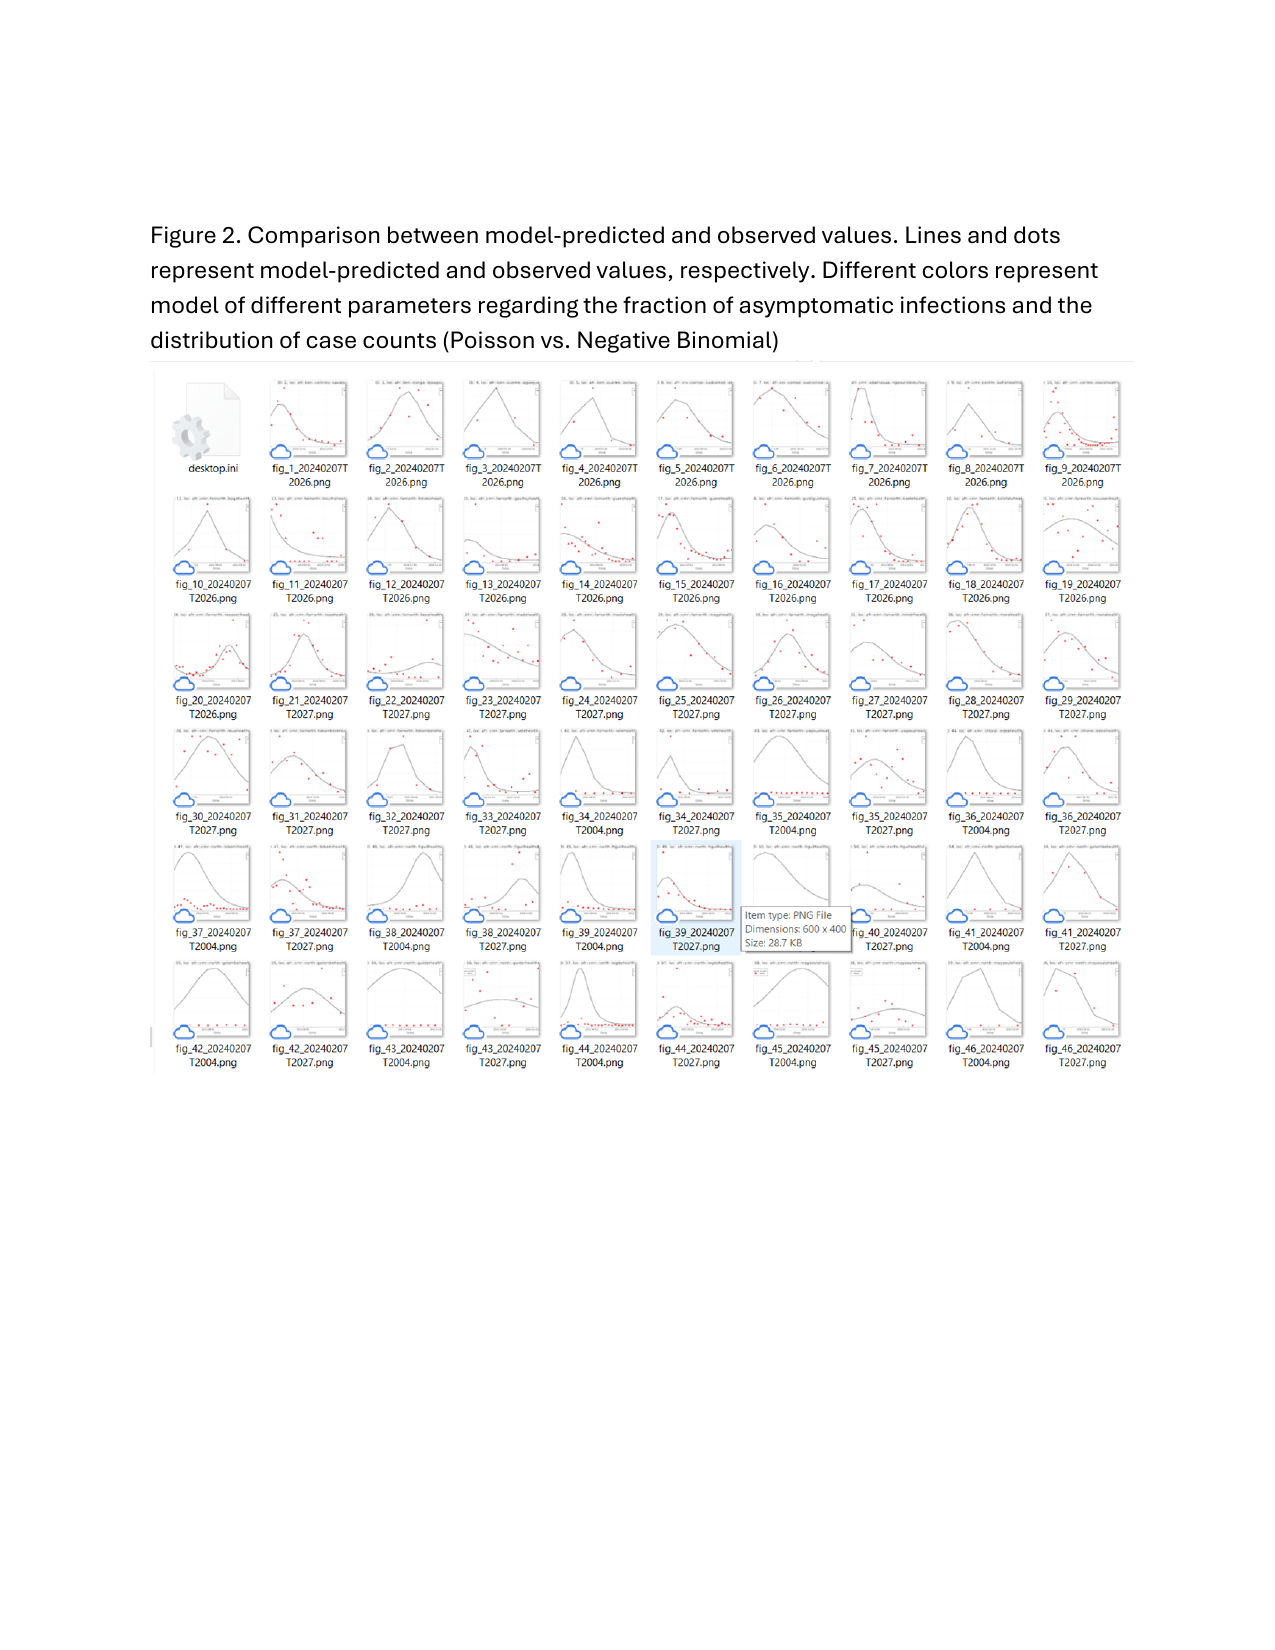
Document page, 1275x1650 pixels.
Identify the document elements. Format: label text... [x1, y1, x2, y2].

text Figure 2. Comparison between model-predicted and observed values. Lines and dots represent model-predicted and observed values, respectively. Different colors represent model of different parameters regarding the fraction of asymptomatic infections and the distribution of case counts (Poisson vs. Negative Binomial) [150, 220, 1134, 356]
picture [150, 360, 1135, 1075]
